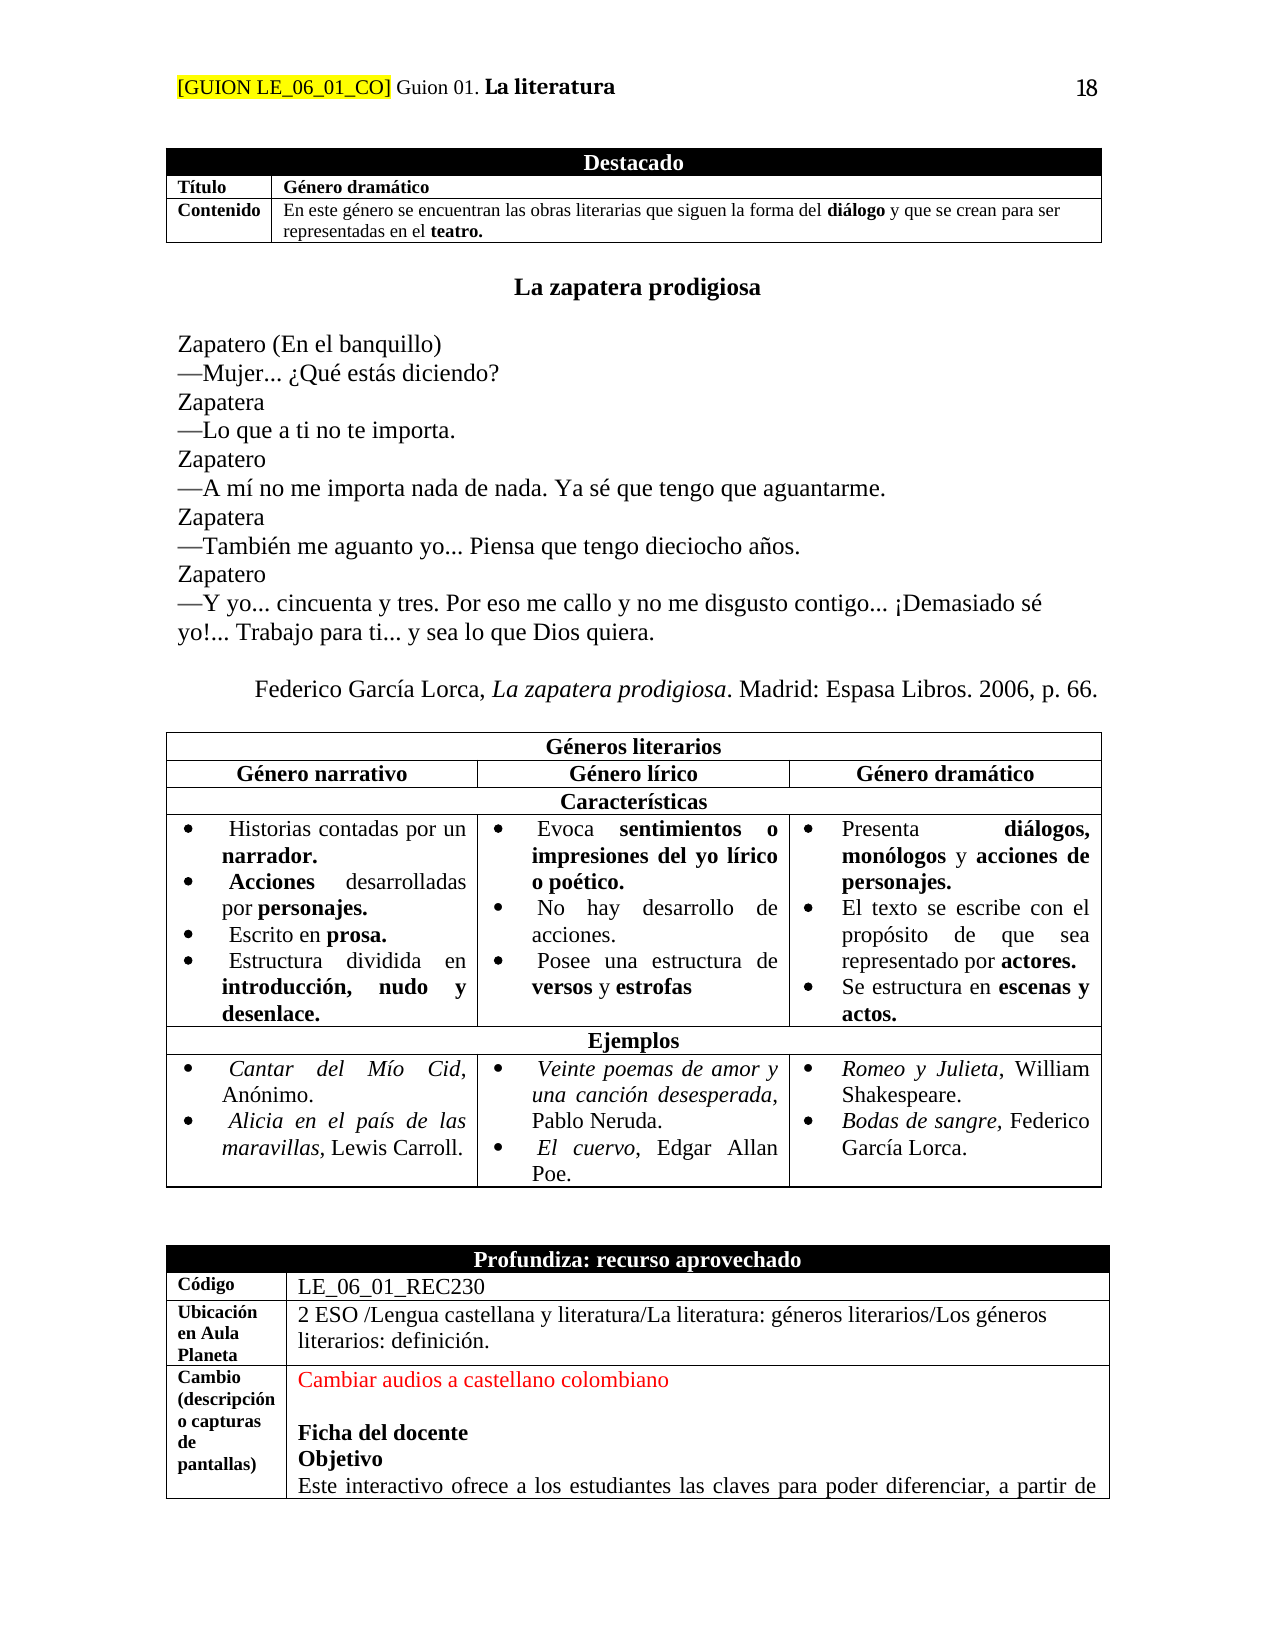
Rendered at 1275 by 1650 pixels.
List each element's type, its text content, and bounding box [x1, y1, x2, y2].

text Zapatero [177, 444, 1098, 473]
text —También me aguanto yo... Piensa que tengo dieciocho años. [202, 531, 1098, 559]
text Zapatero [177, 559, 1098, 588]
table_cell Título [167, 176, 271, 198]
table_cell Presenta diálogos, monólogos y acciones de personajes. El texto se escribe con el propósito de que sea representado por actores. Se estructura en escenas y actos. [790, 815, 1101, 1026]
text —Lo que a ti no te importa. [202, 415, 1098, 444]
table_cell En este género se encuentran las obras literarias que siguen la forma del diálogo y que se crean para ser representadas en el teatro. [272, 199, 1101, 242]
table_cell Características [167, 788, 1101, 814]
table_header Profundiza: recurso aprovechado [167, 1246, 1109, 1272]
table_cell Código [167, 1273, 286, 1300]
table_cell Ubicación en Aula Planeta [167, 1301, 286, 1365]
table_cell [167, 1366, 286, 1498]
table_cell Género lírico [478, 761, 789, 787]
table_cell Evoca sentimientos o impresiones del yo lírico o poético. No hay desarrollo de acciones. Posee una estructura de versos y estrofas [478, 815, 789, 1026]
text Zapatera [177, 387, 1098, 415]
text —Y yo... cincuenta y tres. Por eso me callo y no me disgusto contigo... ¡Demasiado sé yo!... Trabajo para ti... y sea lo que Dios quiera. [177, 588, 1098, 646]
text Federico García Lorca, La zapatera prodigiosa. Madrid: Espasa Libros. 2006, p. 66. [177, 674, 1098, 703]
text —Mujer... ¿Qué estás diciendo? [202, 358, 1098, 387]
table_cell Veinte poemas de amor y una canción desesperada, Pablo Neruda. El cuervo, Edgar Allan Poe. [478, 1055, 789, 1186]
table_cell Contenido [167, 199, 271, 242]
table_cell Ejemplos [167, 1027, 1101, 1053]
text —A mí no me importa nada de nada. Ya sé que tengo que aguantarme. [202, 473, 1098, 502]
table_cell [287, 1366, 1109, 1498]
text Zapatero (En el banquillo) [177, 329, 1098, 358]
text La zapatera prodigiosa [177, 272, 1098, 300]
table_header Destacado [167, 149, 1101, 175]
table_cell Género dramático [790, 761, 1101, 787]
table_cell Romeo y Julieta, William Shakespeare. Bodas de sangre, Federico García Lorca. [790, 1055, 1101, 1186]
table_cell Género dramático [272, 176, 1101, 198]
table_header Géneros literarios [167, 733, 1101, 759]
table_cell Cantar del Mío Cid, Anónimo. Alicia en el país de las maravillas, Lewis Carroll. [167, 1055, 477, 1186]
table_cell LE_06_01_REC230 [287, 1273, 1109, 1300]
text Zapatera [177, 502, 1098, 531]
table_cell Género narrativo [167, 761, 477, 787]
table_cell Historias contadas por un narrador. Acciones desarrolladas por personajes. Escrito en prosa. Estructura dividida en introducción, nudo y desenlace. [167, 815, 477, 1026]
table_cell 2 ESO /Lengua castellana y literatura/La literatura: géneros literarios/Los géneros literarios: definición. [287, 1301, 1109, 1365]
